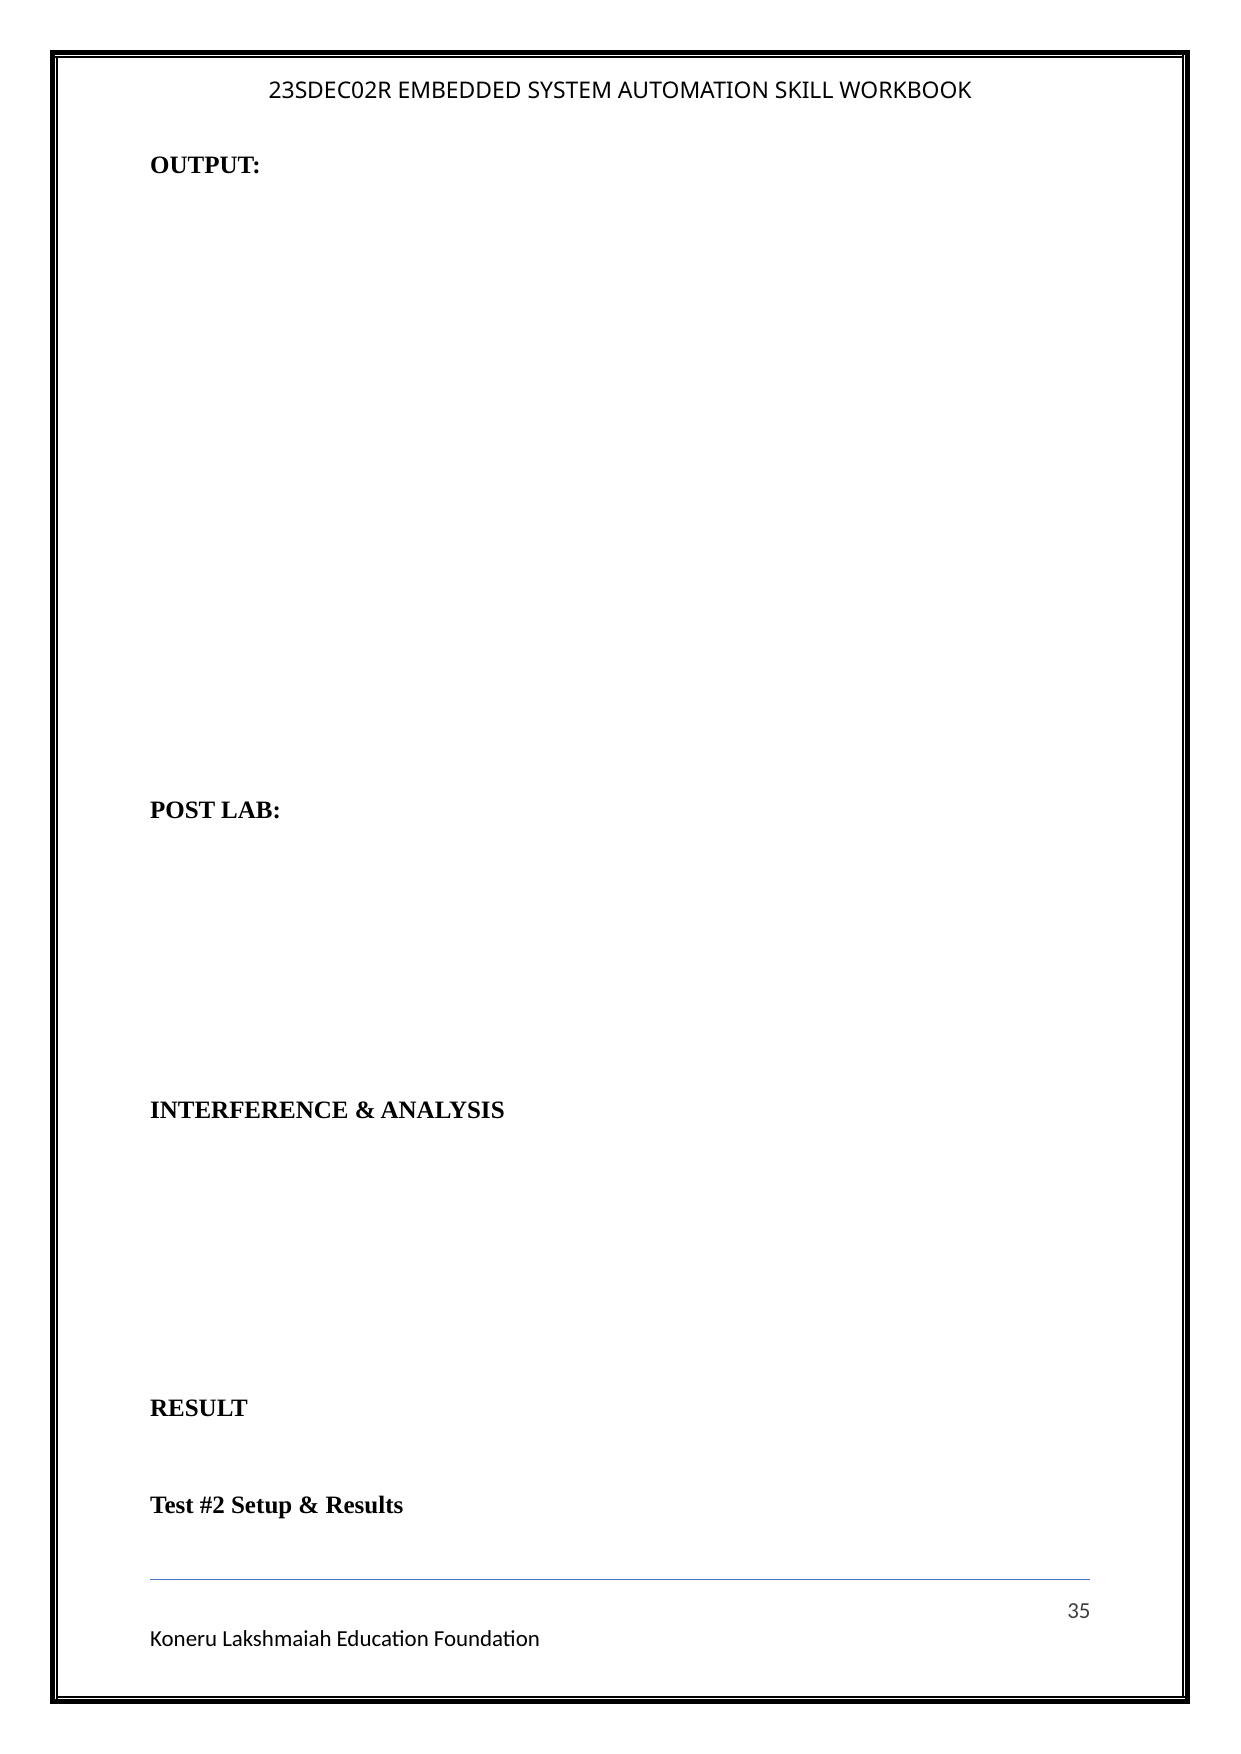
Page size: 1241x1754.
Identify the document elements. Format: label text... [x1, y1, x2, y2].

text Test #2 Setup & Results [150, 1491, 1036, 1519]
text INTERFERENCE & ANALYSIS [150, 1095, 1090, 1124]
text RESULT [150, 1393, 1090, 1422]
text POST LAB: [150, 795, 1090, 823]
text OUTPUT: [150, 150, 1090, 179]
